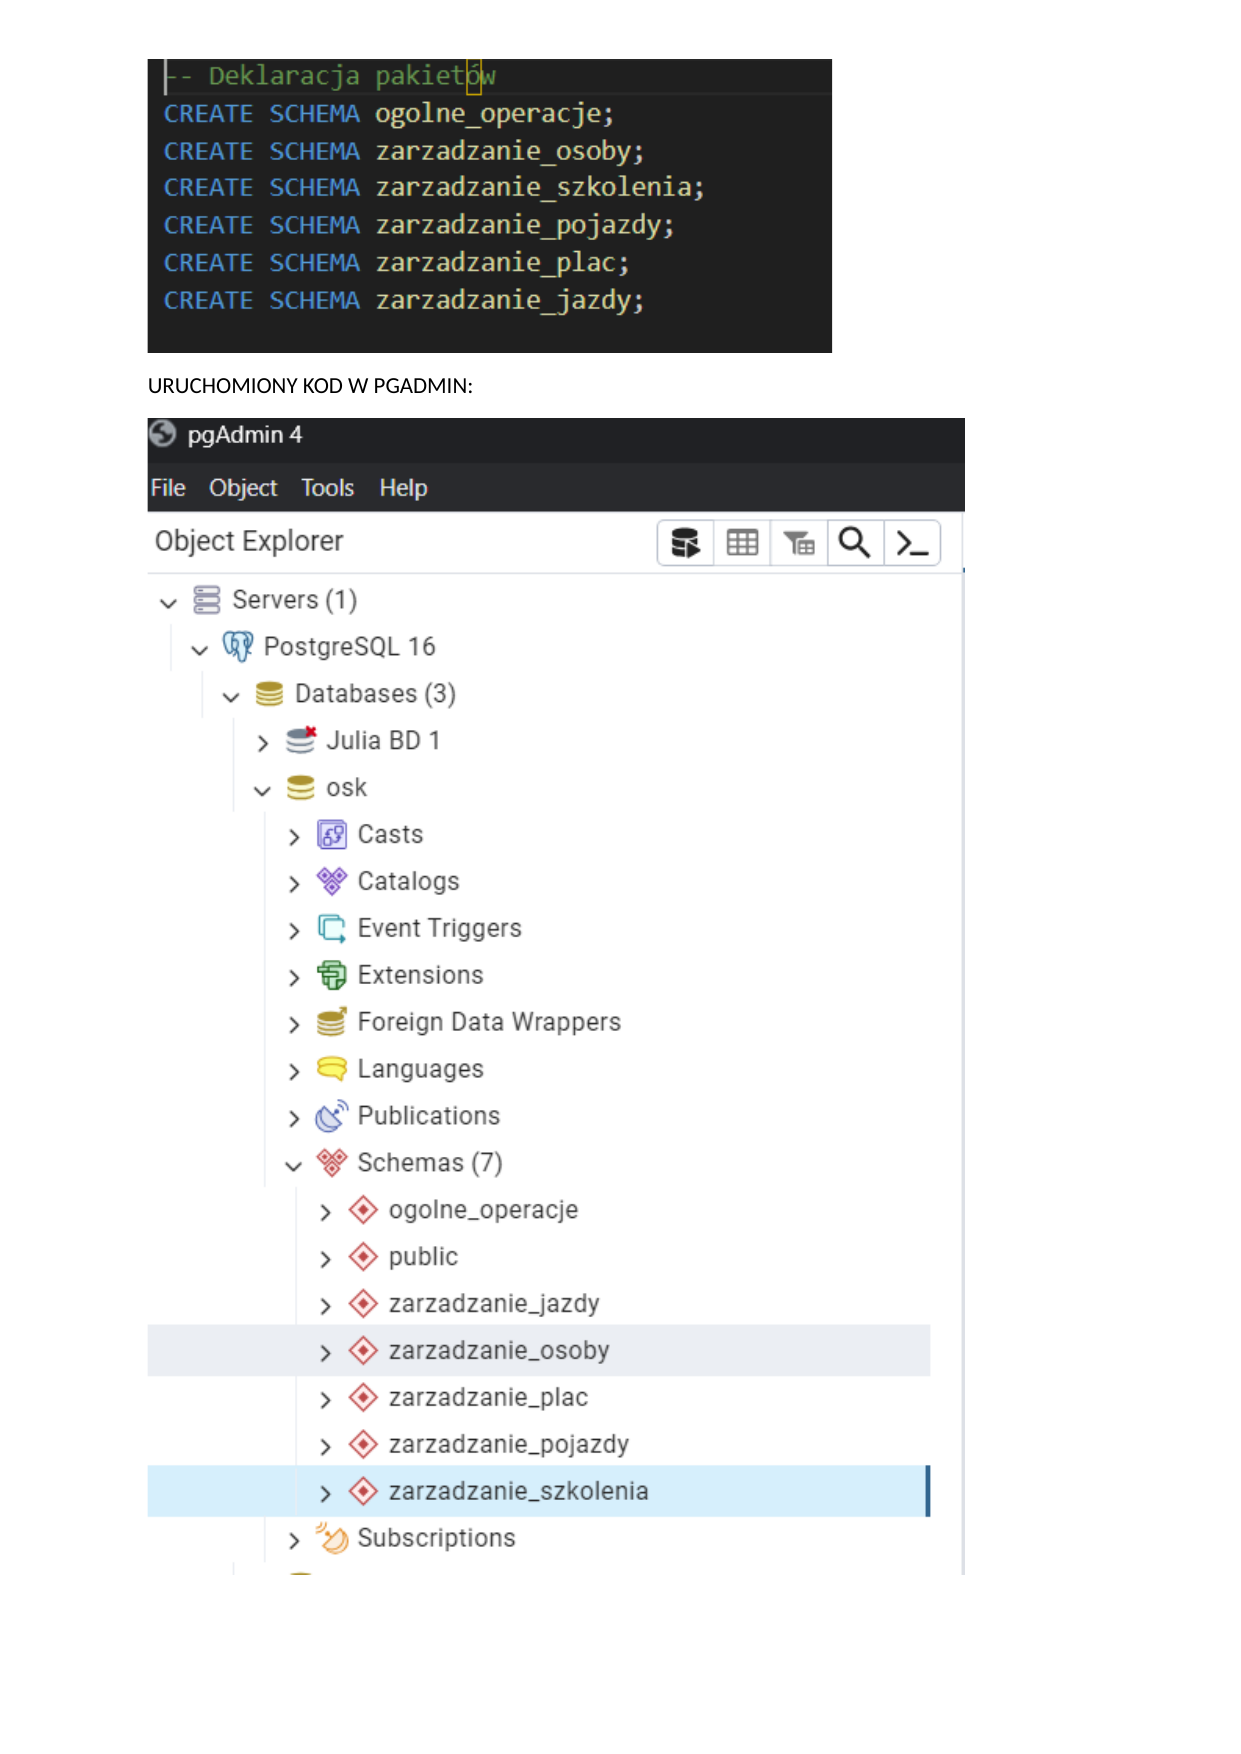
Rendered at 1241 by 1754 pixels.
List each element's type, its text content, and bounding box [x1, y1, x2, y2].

picture [147, 418, 965, 1575]
picture [147, 59, 833, 353]
text URUCHOMIONY KOD W PGADMIN: [148, 372, 1093, 400]
